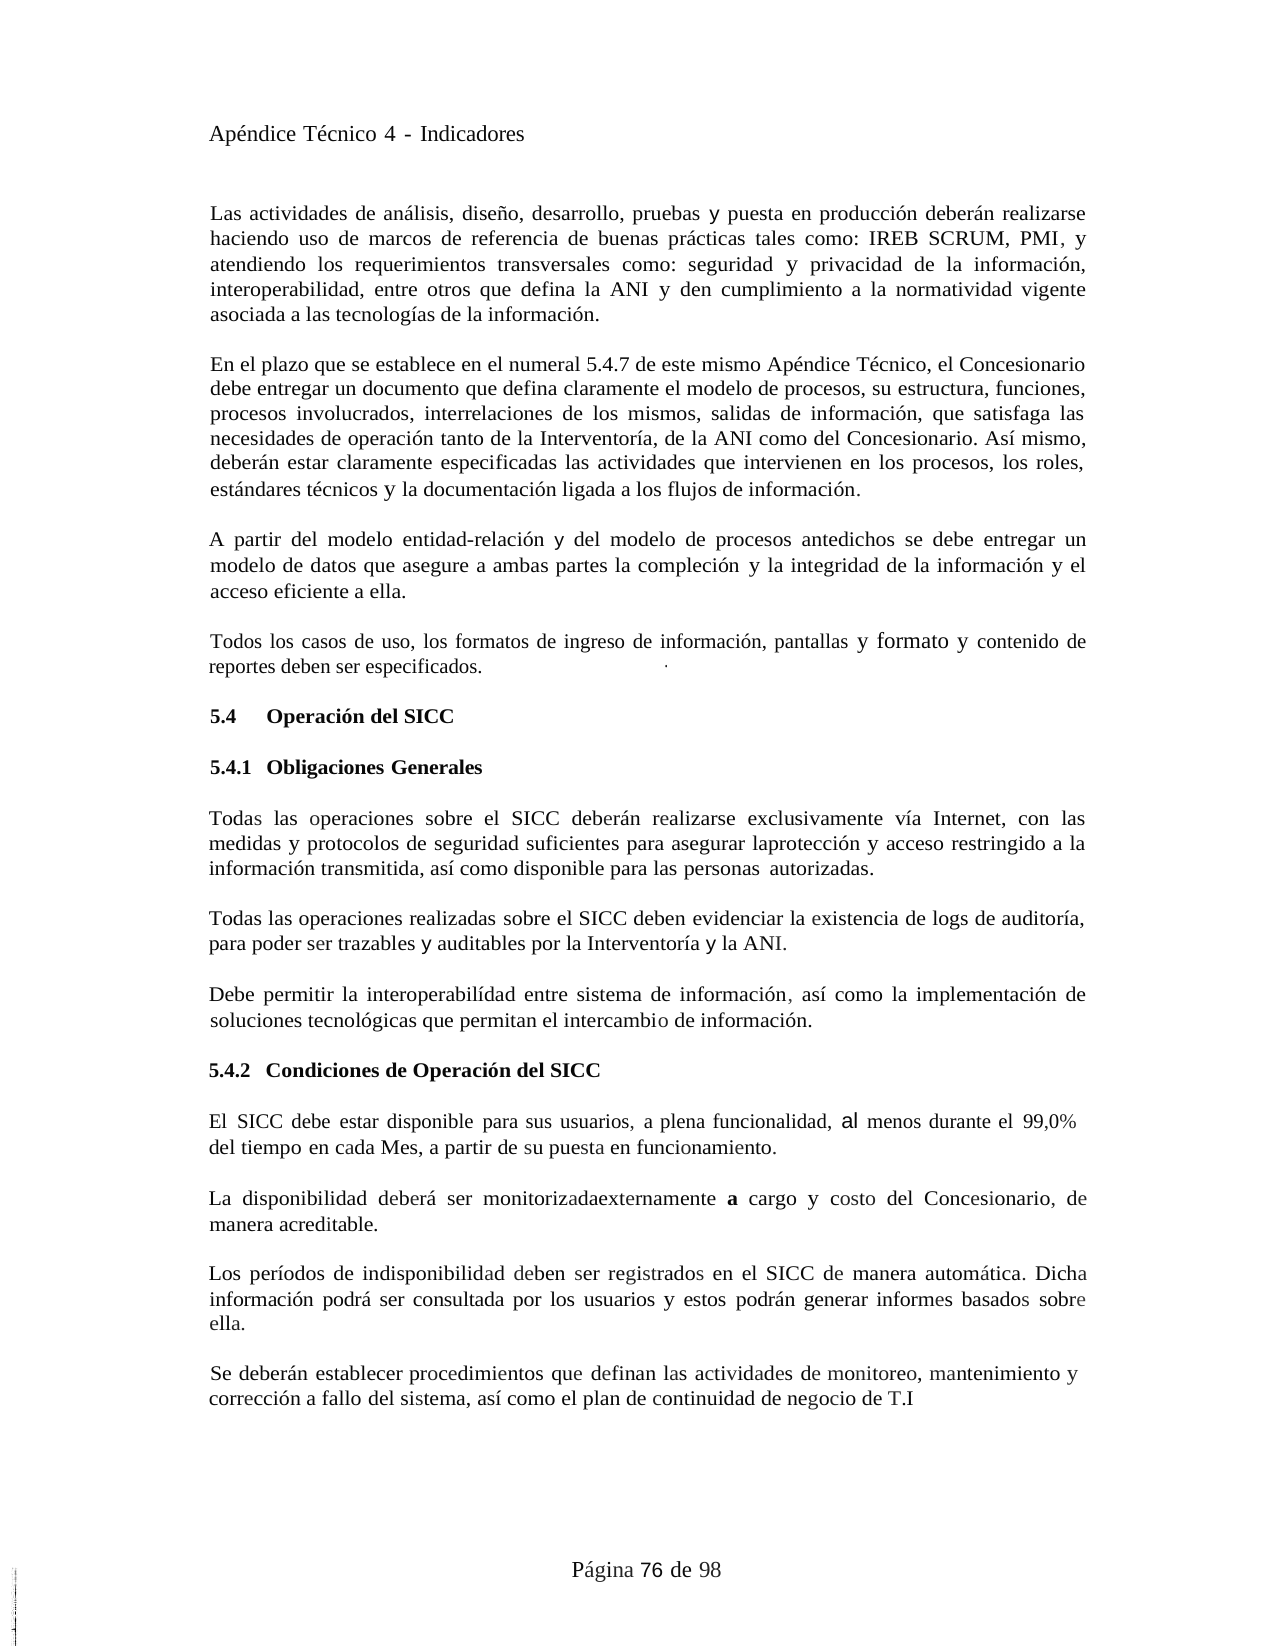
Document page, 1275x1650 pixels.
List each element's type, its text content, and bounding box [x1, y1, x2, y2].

text Las actividades de análisis, diseño, desarrollo, pruebas y puesta en producción deberán realizarse haciendo uso de marcos de referencia de buenas prácticas tales como: IREB SCRUM, PMI, y atendiendo los requerimientos transversales como: seguridad y privacidad de la información, interoperabilidad, entre otros que defina la ANI y den cumplimiento a la normatividad vigente asociada a las tecnologías de la información. [210, 201, 1086, 326]
subtitle Condiciones de Operación del SICC [208, 1058, 1194, 1082]
text En el plazo que se establece en el numeral 5.4.7 de este mismo Apéndice Técnico, el Concesionario debe entregar un documento que defina claramente el modelo de procesos, su estructura, funciones, procesos involucrados, interrelaciones de los mismos, salidas de información, que satisfaga las necesidades de operación tanto de la Interventoría, de la ANI como del Concesionario. Así mismo, deberán estar claramente especificadas las actividades que intervienen en los procesos, los roles, estándares técnicos y la documentación ligada a los flujos de información. [210, 351, 1086, 501]
text A partir del modelo entidad-relación y del modelo de procesos antedichos se debe entregar un modelo de datos que asegure a ambas partes la compleción y la integridad de la información y el acceso eficiente a ella. [208, 527, 1086, 603]
text El SICC debe estar disponible para sus usuarios, a plena funcionalidad, al menos durante el 99,0% [208, 1108, 1194, 1133]
picture [11, 1567, 18, 1646]
text La disponibilidad deberá ser monitorizadaexternamente a cargo y costo del Concesionario, de manera acreditable. [208, 1184, 1087, 1236]
text Debe permitir la interoperabilídad entre sistema de información, así como la implementación de soluciones tecnológicas que permitan el intercambio de información. [208, 982, 1086, 1032]
text corrección a fallo del sistema, así como el plan de continuidad de negocio de T.I [208, 1386, 1194, 1410]
text Se deberán establecer procedimientos que definan las actividades de monitoreo, mantenimiento y [210, 1360, 1194, 1385]
text del tiempo en cada Mes, a partir de su puesta en funcionamiento. [208, 1135, 1194, 1159]
text Todas las operaciones sobre el SICC deberán realizarse exclusivamente vía Internet, con las medidas y protocolos de seguridad suficientes para asegurar laprotección y acceso restringido a la información transmitida, así como disponible para las personas autorizadas. [208, 805, 1086, 880]
list Obligaciones Generales [210, 755, 1194, 779]
text Los períodos de indisponibilidad deben ser registrados en el SICC de manera automática. Dicha información podrá ser consultada por los usuarios y estos podrán generar informes basados sobre ella. [208, 1261, 1087, 1335]
text Todos los casos de uso, los formatos de ingreso de información, pantallas y formato y contenido de reportes deben ser especificados. · [208, 627, 1086, 678]
text Todas las operaciones realizadas sobre el SICC deben evidenciar la existencia de logs de auditoría, para poder ser trazables y auditables por la Interventoría y la ANI. [208, 906, 1086, 955]
subtitle Operación del SICC [210, 704, 1194, 728]
